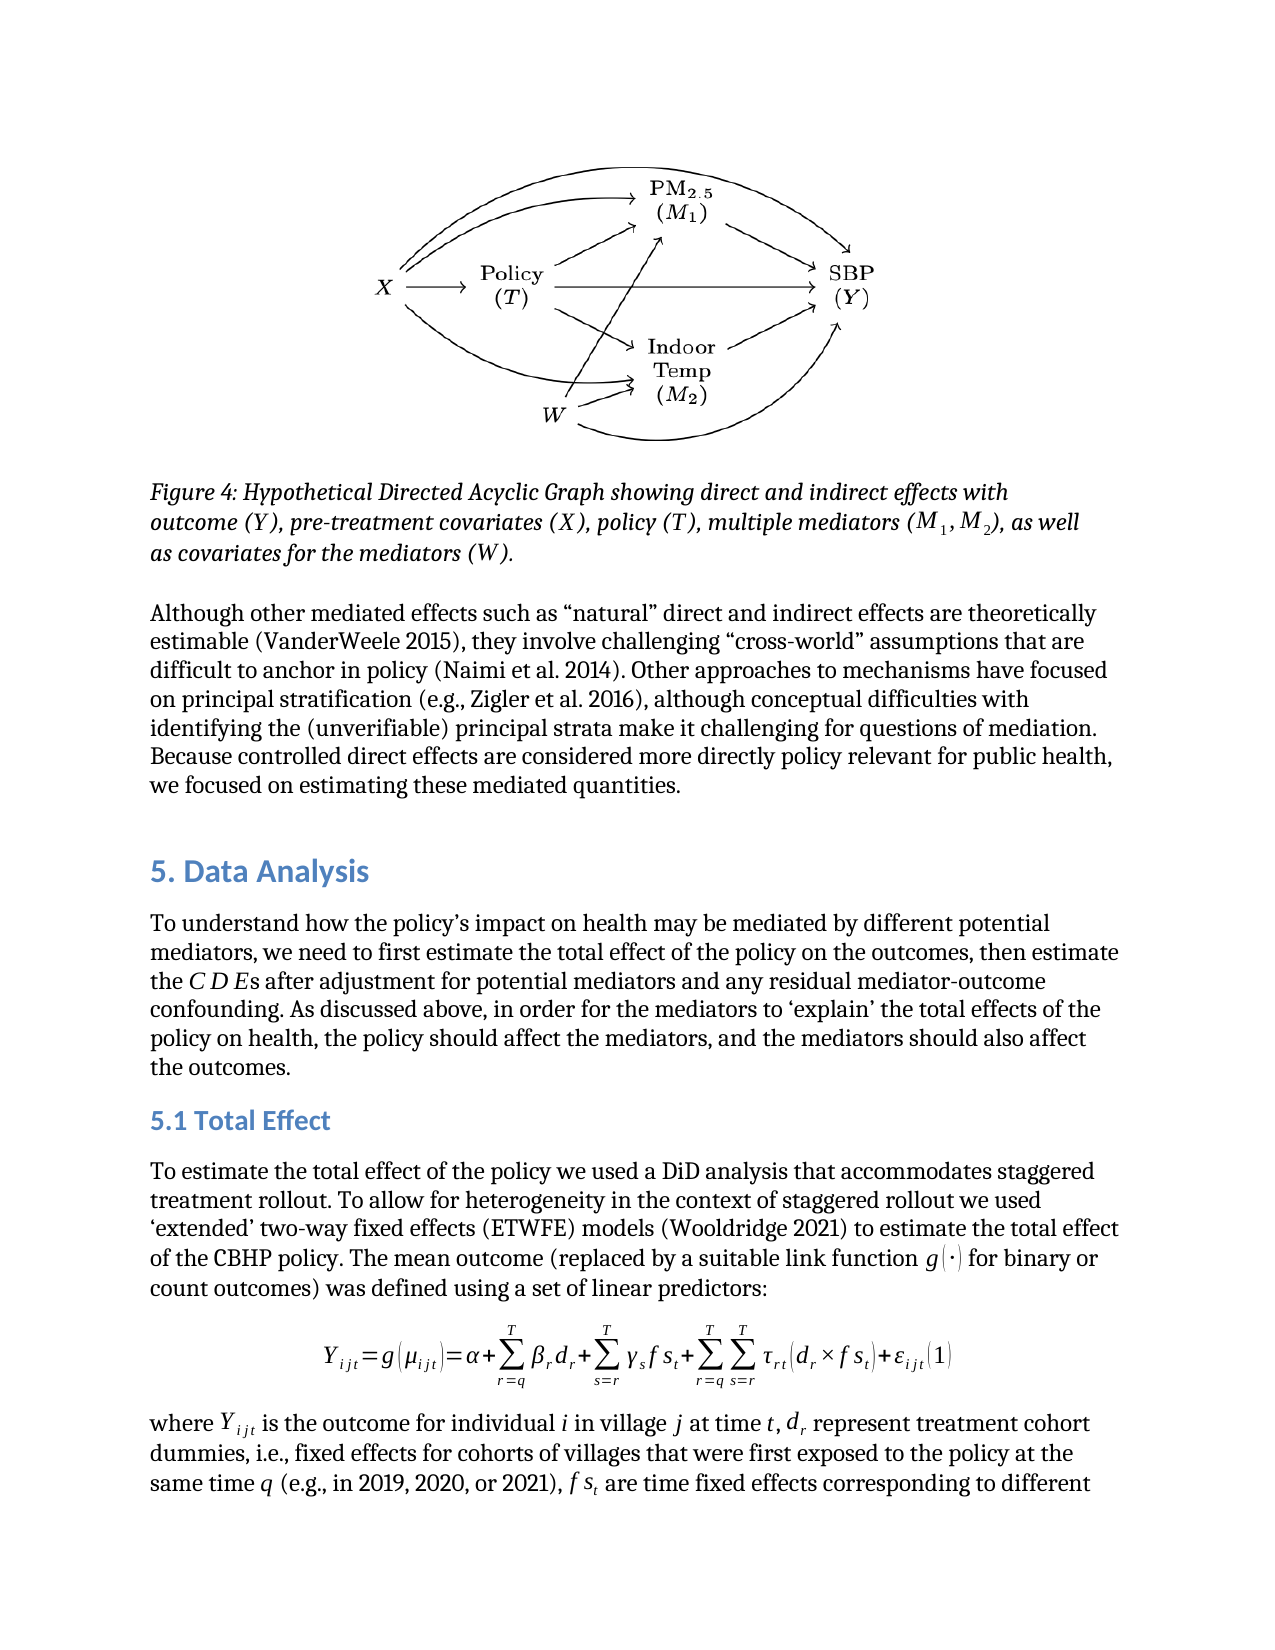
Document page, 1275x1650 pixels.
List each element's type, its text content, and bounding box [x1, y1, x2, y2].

picture [363, 153, 889, 458]
text Although other mediated effects such as “natural” direct and indirect effects are theoretically estimable (VanderWeele 2015), they involve challenging “cross-world” assumptions that are difficult to anchor in policy (Naimi et al. 2014). Other approaches to mechanisms have focused on principal stratification (e.g., Zigler et al. 2016), although conceptual difficulties with identifying the (unverifiable) principal strata make it challenging for questions of mediation. Because controlled direct effects are considered more directly policy relevant for public health, we focused on estimating these mediated quantities. [150, 598, 1125, 800]
table_header Figure 4: Hypothetical Directed Acyclic Graph showing direct and indirect effects with outcome (), pre-treatment covariates (), policy (), multiple mediators (), as well as covariates for the mediators (). [139, 150, 1114, 580]
text To understand how the policy’s impact on health may be mediated by different potential mediators, we need to first estimate the total effect of the policy on the outcomes, then estimate the s after adjustment for potential mediators and any residual mediator-outcome confounding. As discussed above, in order for the mediators to ‘explain’ the total effects of the policy on health, the policy should affect the mediators, and the mediators should also affect the outcomes. [150, 909, 1125, 1082]
subtitle 5. Data Analysis [150, 850, 1125, 890]
subtitle 5.1 Total Effect [150, 1102, 1125, 1138]
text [150, 1407, 1125, 1499]
text To estimate the total effect of the policy we used a DiD analysis that accommodates staggered treatment rollout. To allow for heterogeneity in the context of staggered rollout we used ‘extended’ two-way fixed effects (ETWFE) models (Wooldridge 2021) to estimate the total effect of the CBHP policy. The mean outcome (replaced by a suitable link function for binary or count outcomes) was defined using a set of linear predictors: [150, 1157, 1125, 1302]
